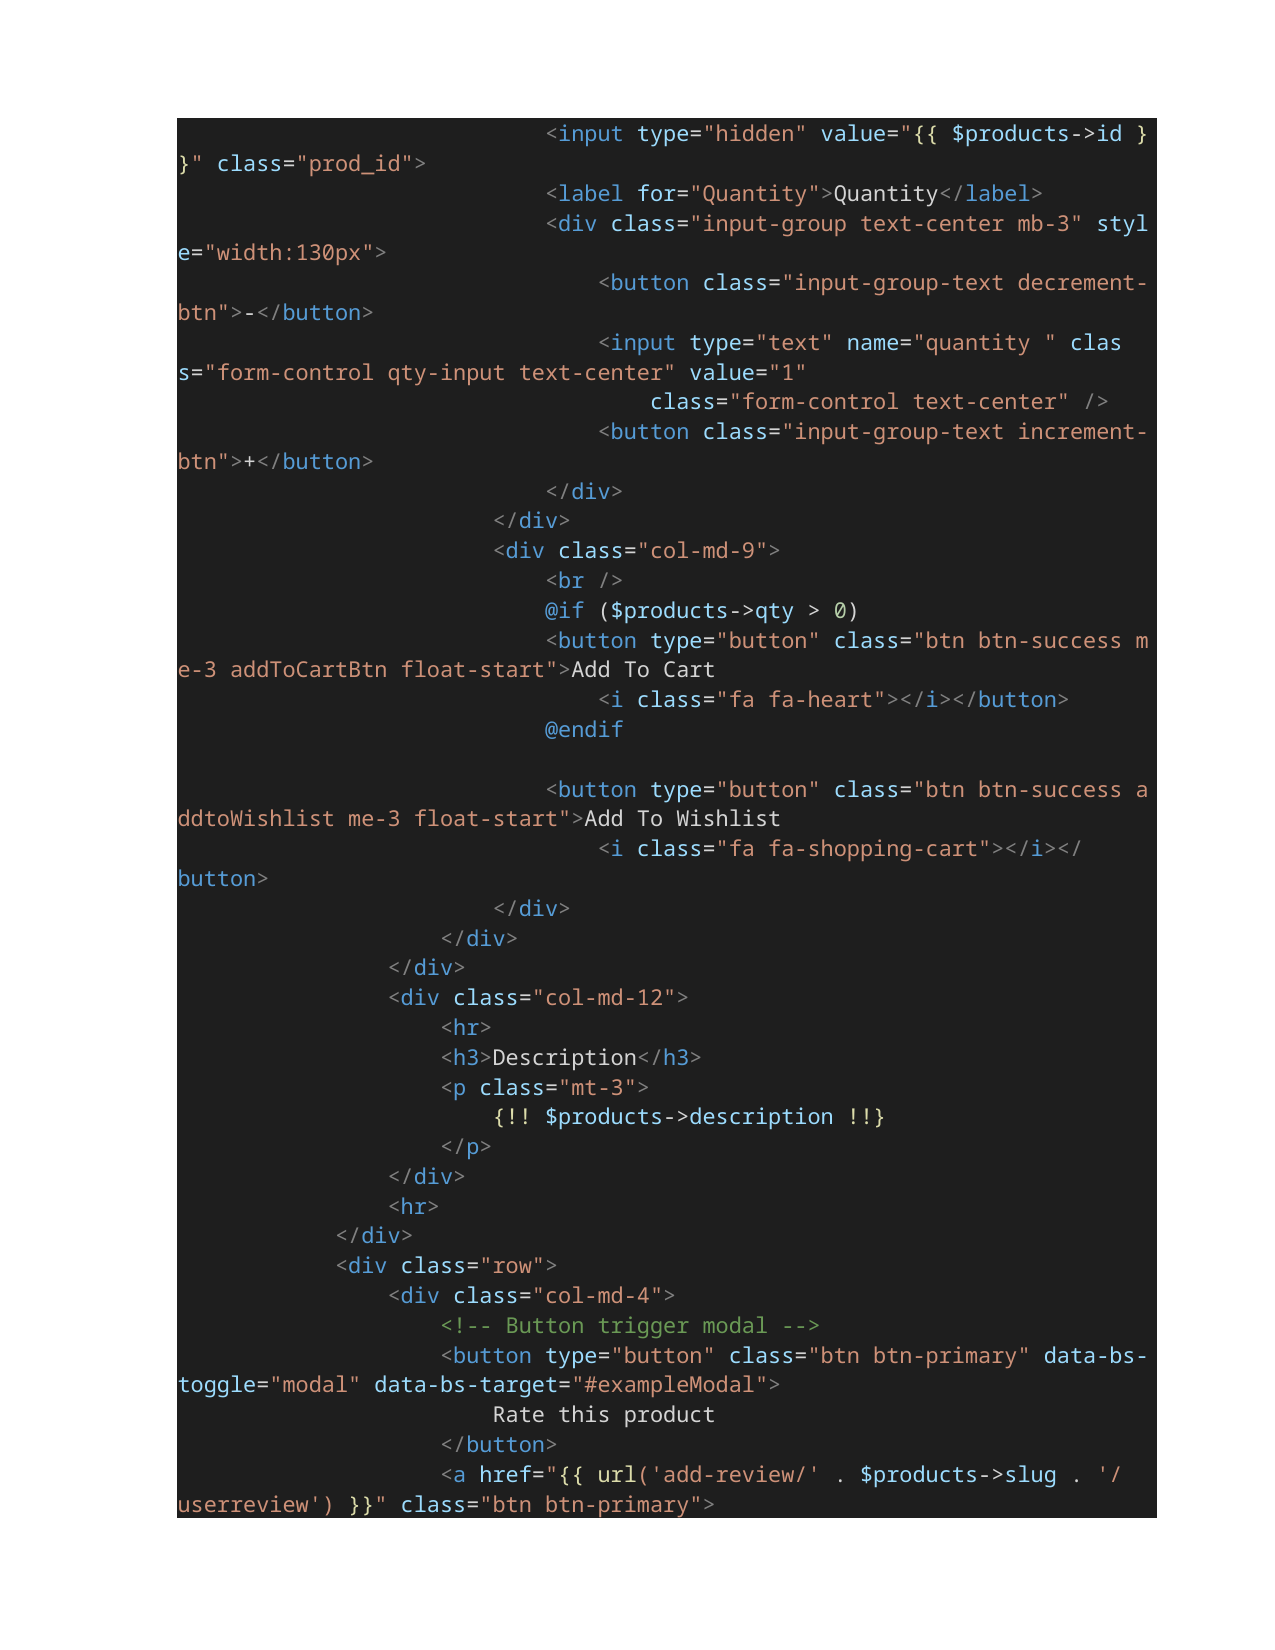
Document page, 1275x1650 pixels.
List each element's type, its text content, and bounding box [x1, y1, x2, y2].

text </div> [177, 952, 1157, 982]
text <br /> [177, 565, 1157, 595]
text <h3>Description</h3> [177, 1042, 1157, 1071]
text </div> [177, 1220, 1157, 1250]
text </div> [177, 476, 1157, 505]
text class="form-control text-center" /> [177, 386, 1157, 416]
text <div class="col-md-9"> [177, 535, 1157, 565]
text <p class="mt-3"> [177, 1071, 1157, 1101]
text <div class="row"> [177, 1250, 1157, 1280]
text <i class="fa fa-shopping-cart"></i></button> [177, 833, 1157, 893]
text <div class="col-md-12"> [177, 982, 1157, 1012]
text {!! $products->description !!} [177, 1101, 1157, 1131]
text </div> [177, 893, 1157, 922]
text <button type="button" class="btn btn-primary" data-bs-toggle="modal" data-bs-target="#exampleModal"> [177, 1339, 1157, 1399]
text <button type="button" class="btn btn-success me-3 addToCartBtn float-start">Add To Cart [177, 624, 1157, 684]
text <div class="input-group text-center mb-3" style="width:130px"> [177, 207, 1157, 267]
text @if ($products->qty > 0) [177, 595, 1157, 624]
text <hr> [177, 1191, 1157, 1220]
text </p> [177, 1131, 1157, 1161]
text </div> [177, 1161, 1157, 1191]
text </button> [177, 1429, 1157, 1459]
text </div> [177, 505, 1157, 535]
text <!-- Button trigger modal --> [177, 1310, 1157, 1339]
text <input type="text" name="quantity " class="form-control qty-input text-center" value="1" [177, 327, 1157, 386]
text <button type="button" class="btn btn-success addtoWishlist me-3 float-start">Add To Wishlist [177, 773, 1157, 833]
text <label for="Quantity">Quantity</label> [177, 178, 1157, 207]
text @endif [177, 714, 1157, 744]
text Rate this product [177, 1399, 1157, 1429]
text <hr> [177, 1012, 1157, 1042]
text <i class="fa fa-heart"></i></button> [177, 684, 1157, 714]
text <input type="hidden" value="{{ $products->id }}" class="prod_id"> [177, 118, 1157, 178]
text <button class="input-group-text increment-btn">+</button> [177, 416, 1157, 476]
text <button class="input-group-text decrement-btn">-</button> [177, 267, 1157, 327]
text </div> [177, 922, 1157, 952]
text <a href="{{ url('add-review/' . $products->slug . '/userreview') }}" class="btn btn-primary"> [177, 1459, 1157, 1518]
text <div class="col-md-4"> [177, 1280, 1157, 1310]
